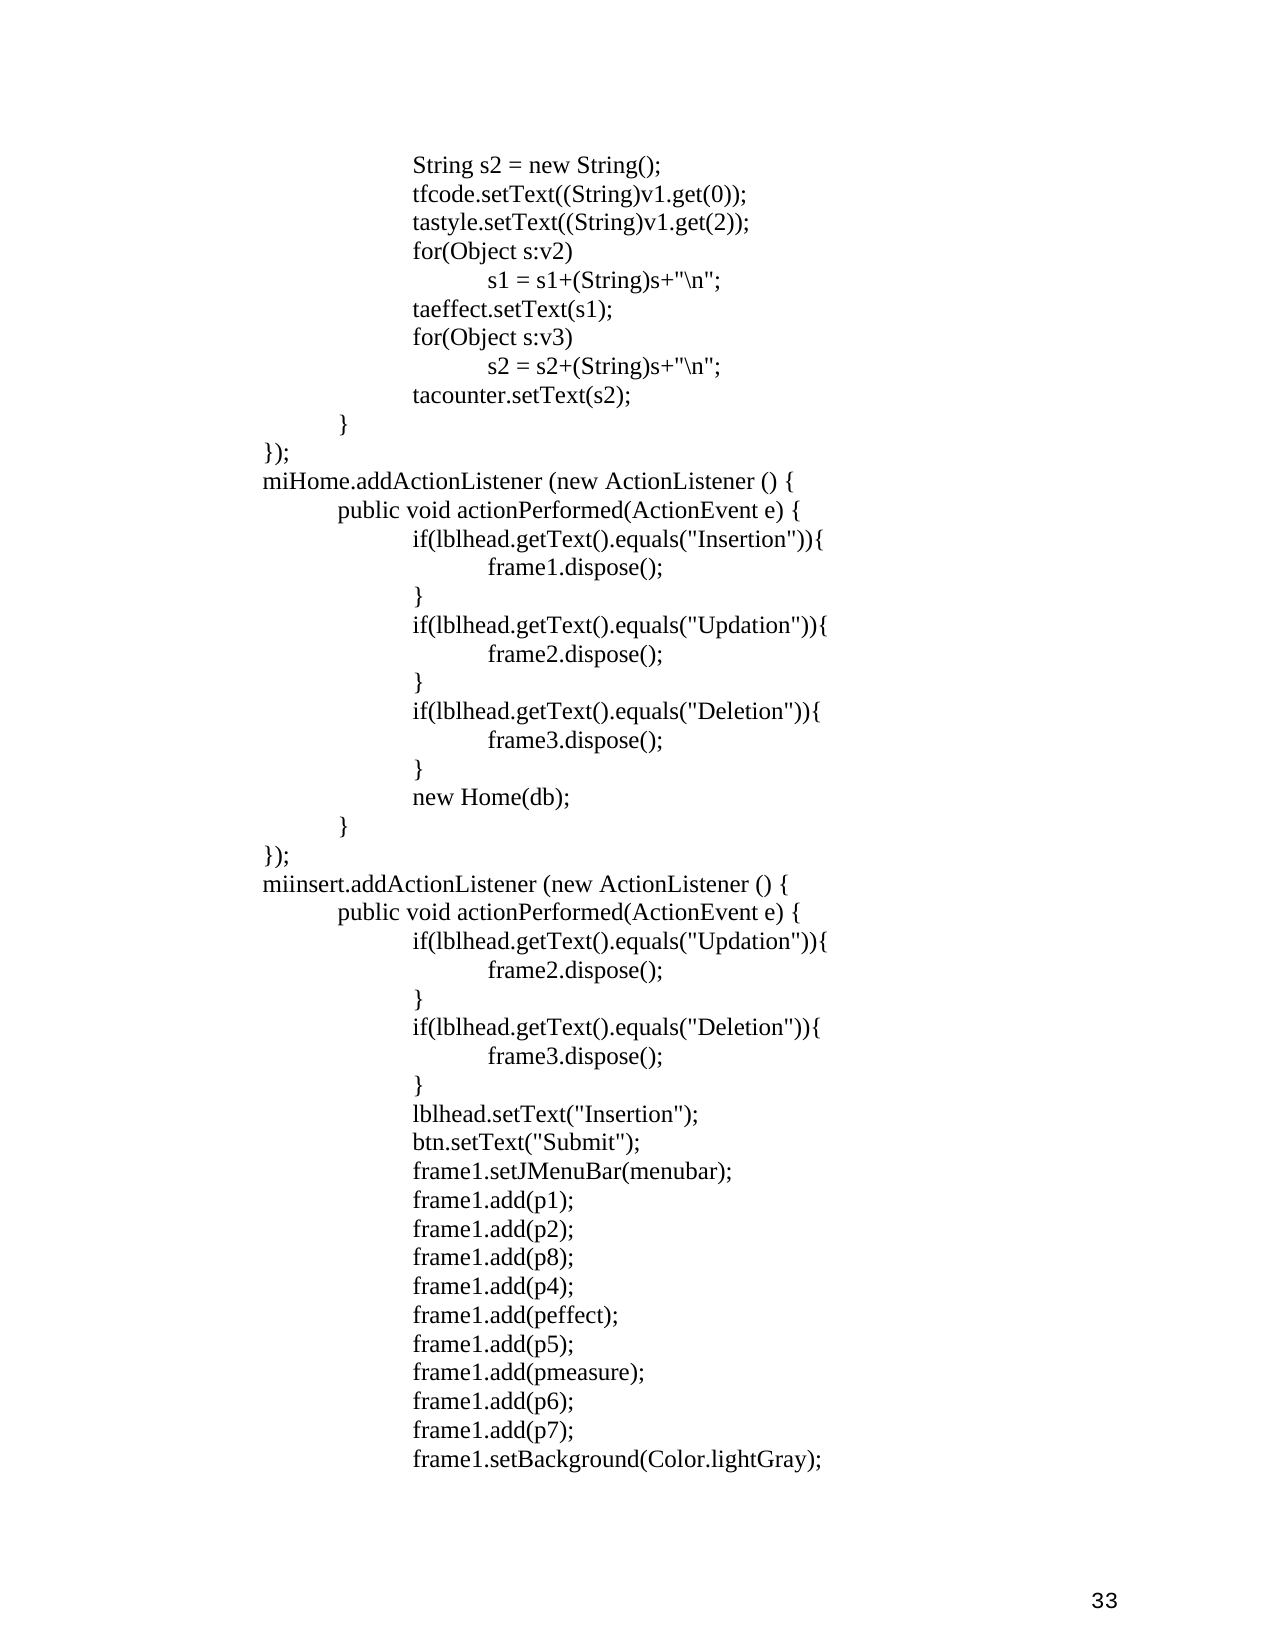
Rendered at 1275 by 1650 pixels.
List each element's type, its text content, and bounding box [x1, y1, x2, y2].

text miinsert.addActionListener (new ActionListener () { [112, 869, 1162, 897]
text frame1.add(p5); [112, 1329, 1162, 1357]
text }); [112, 437, 1162, 466]
text frame1.add(p8); [112, 1242, 1162, 1271]
text } [112, 984, 1162, 1012]
text frame1.dispose(); [112, 552, 1162, 581]
text tacounter.setText(s2); [112, 380, 1162, 409]
text } [112, 1070, 1162, 1099]
text s1 = s1+(String)s+"\n"; [112, 265, 1162, 294]
text frame3.dispose(); [112, 725, 1162, 754]
text } [112, 667, 1162, 696]
text frame2.dispose(); [112, 955, 1162, 984]
text if(lblhead.getText().equals("Deletion")){ [112, 696, 1162, 725]
text for(Object s:v2) [112, 236, 1162, 265]
text miHome.addActionListener (new ActionListener () { [112, 466, 1162, 495]
text } [112, 581, 1162, 610]
text frame1.add(p6); [112, 1386, 1162, 1415]
text tastyle.setText((String)v1.get(2)); [112, 207, 1162, 236]
text for(Object s:v3) [112, 322, 1162, 351]
text public void actionPerformed(ActionEvent e) { [112, 897, 1162, 926]
text if(lblhead.getText().equals("Updation")){ [112, 610, 1162, 639]
text if(lblhead.getText().equals("Updation")){ [112, 926, 1162, 955]
text frame1.setJMenuBar(menubar); [112, 1156, 1162, 1185]
text } [112, 409, 1162, 437]
text } [112, 811, 1162, 840]
text btn.setText("Submit"); [112, 1127, 1162, 1156]
text public void actionPerformed(ActionEvent e) { [112, 495, 1162, 524]
text taeffect.setText(s1); [112, 294, 1162, 322]
text frame3.dispose(); [112, 1041, 1162, 1070]
text frame1.add(peffect); [112, 1300, 1162, 1329]
text frame1.add(p4); [112, 1271, 1162, 1300]
text } [112, 754, 1162, 782]
text frame1.add(pmeasure); [112, 1357, 1162, 1386]
text tfcode.setText((String)v1.get(0)); [112, 179, 1162, 207]
text frame1.add(p7); [112, 1415, 1162, 1444]
text frame2.dispose(); [112, 639, 1162, 667]
text s2 = s2+(String)s+"\n"; [112, 351, 1162, 380]
text }); [112, 840, 1162, 869]
text lblhead.setText("Insertion"); [112, 1099, 1162, 1127]
text frame1.add(p2); [112, 1214, 1162, 1242]
text new Home(db); [112, 782, 1162, 811]
text if(lblhead.getText().equals("Insertion")){ [112, 524, 1162, 552]
text frame1.setBackground(Color.lightGray); [112, 1444, 1162, 1472]
text String s2 = new String(); [112, 150, 1162, 179]
text frame1.add(p1); [112, 1185, 1162, 1214]
text if(lblhead.getText().equals("Deletion")){ [112, 1012, 1162, 1041]
